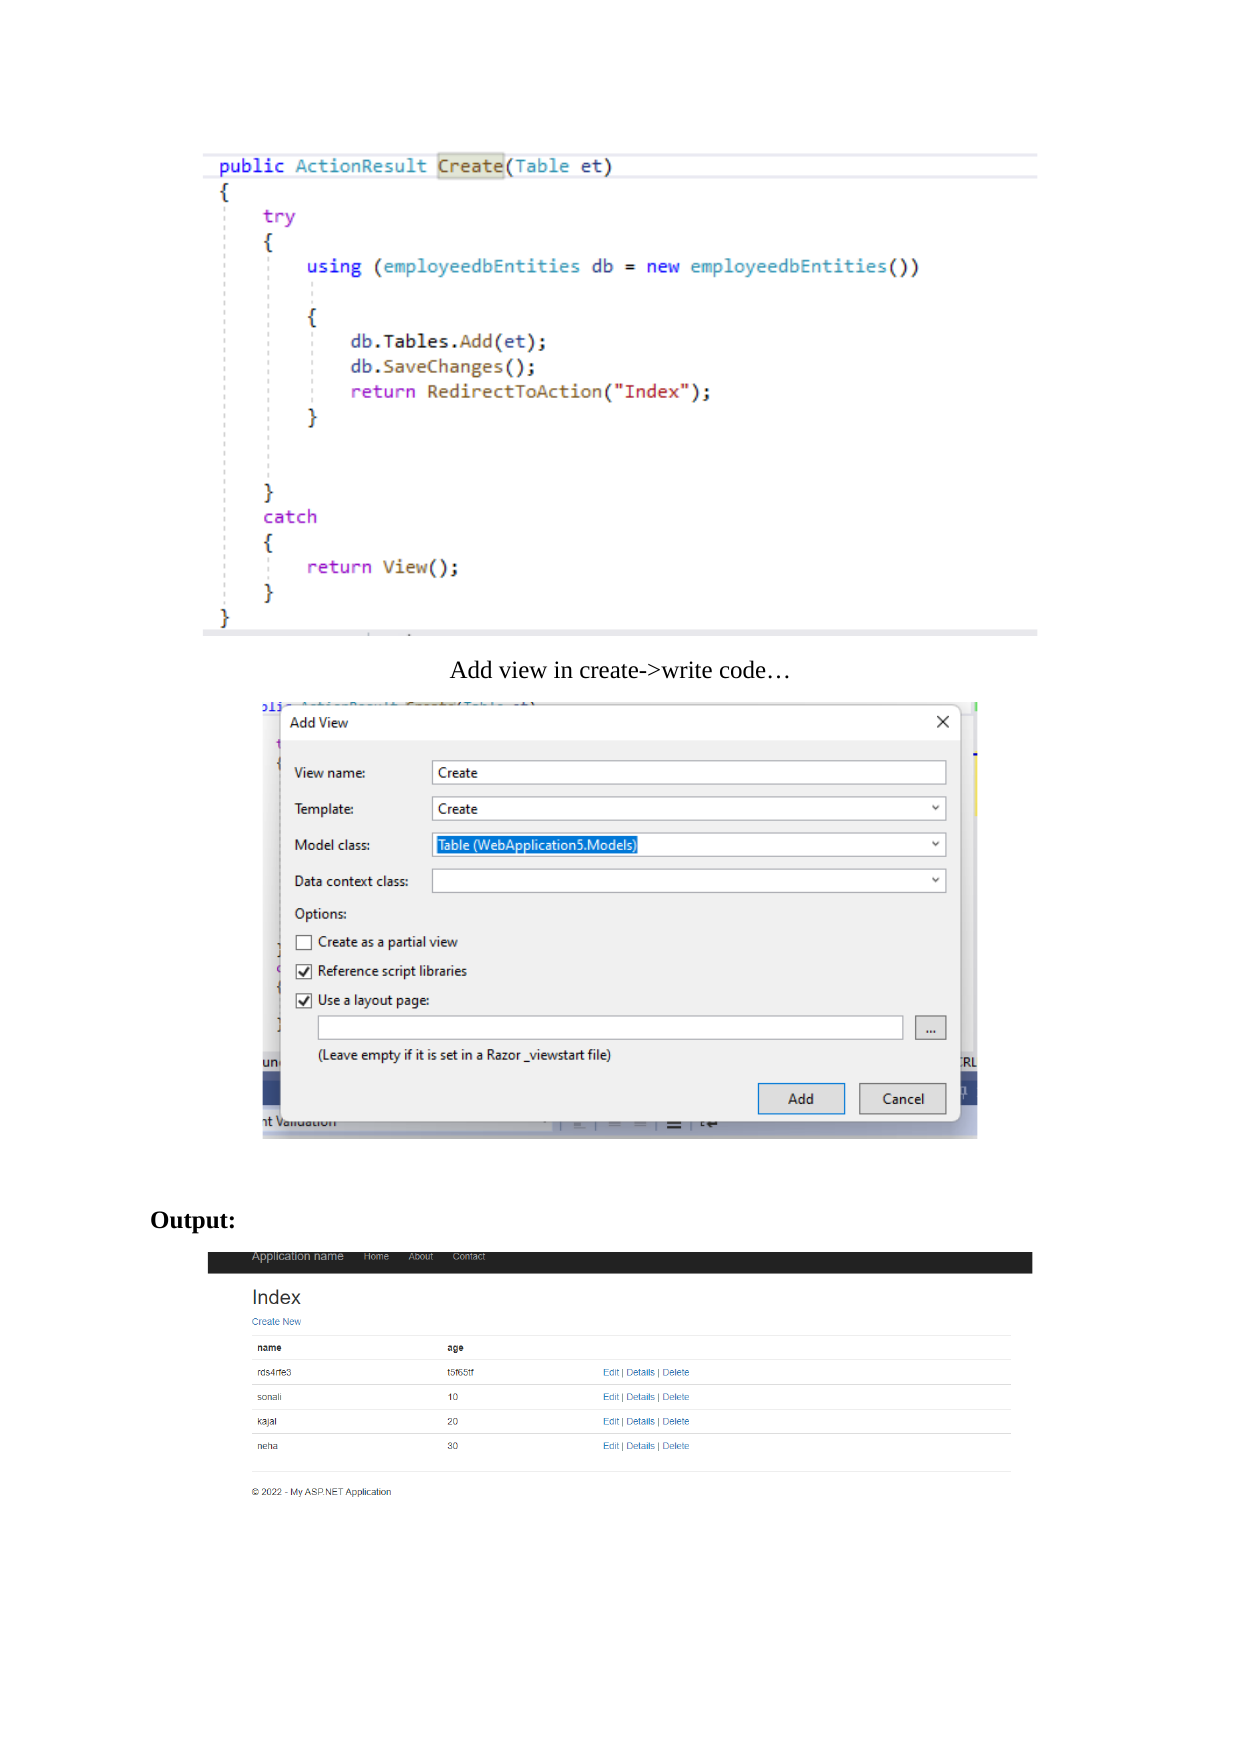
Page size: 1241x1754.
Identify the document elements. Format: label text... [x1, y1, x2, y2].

text Output: [150, 1205, 1090, 1233]
picture [207, 1252, 1033, 1584]
picture [202, 150, 1038, 636]
picture [262, 702, 978, 1139]
text Add view in create->write code… [150, 655, 1090, 683]
